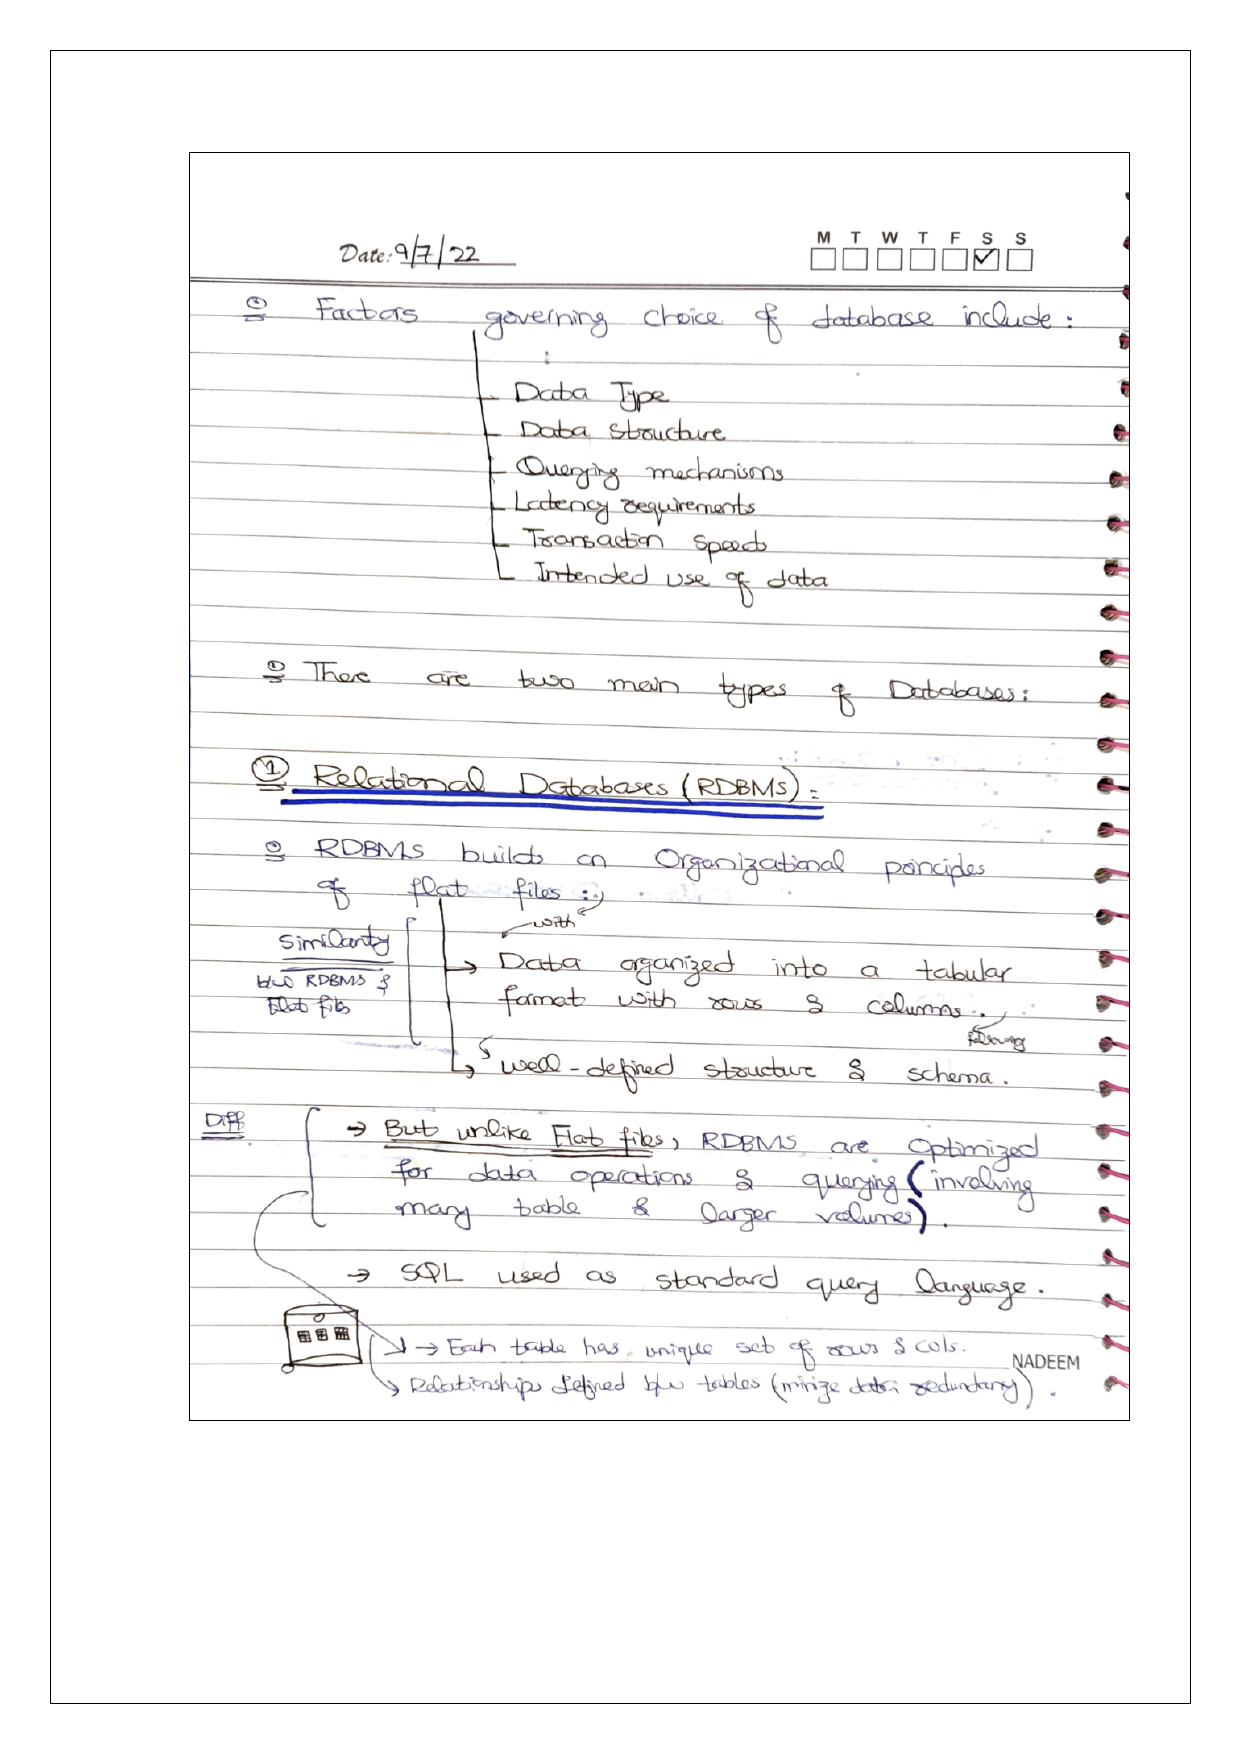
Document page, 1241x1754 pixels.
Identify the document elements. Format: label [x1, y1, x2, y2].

picture [191, 153, 1129, 1420]
